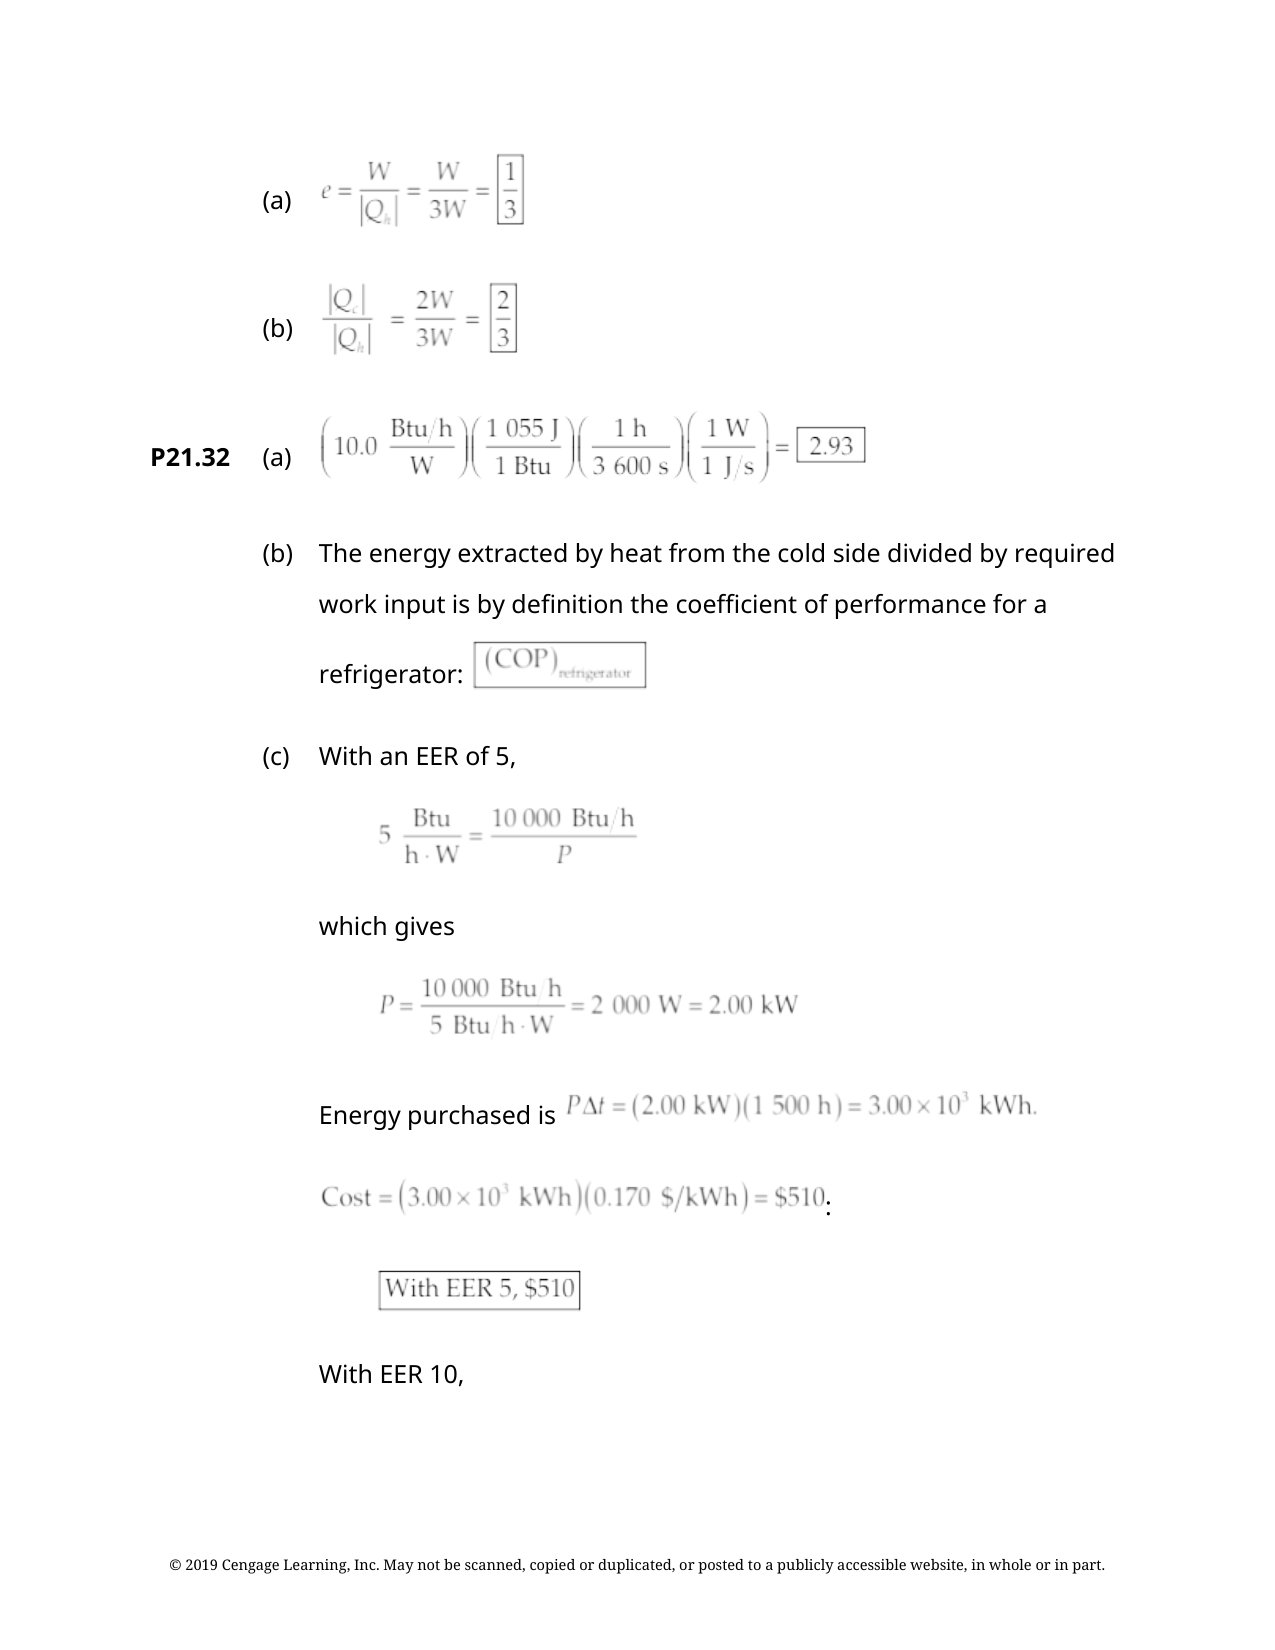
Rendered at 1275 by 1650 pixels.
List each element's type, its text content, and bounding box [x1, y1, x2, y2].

text (a) [150, 150, 1125, 249]
text Energy purchased is [150, 1085, 1125, 1144]
text (b) [150, 278, 1125, 377]
text With EER 10, [206, 1357, 1125, 1391]
text (c) With an EER of 5, [150, 739, 1125, 773]
text : [150, 1174, 1125, 1238]
text which gives [150, 909, 1125, 943]
text P21.32 (a) [150, 407, 1125, 506]
text (b) The energy extracted by heat from the cold side divided by required work input is by definition the coefficient of performance for a refrigerator: [150, 535, 1125, 709]
